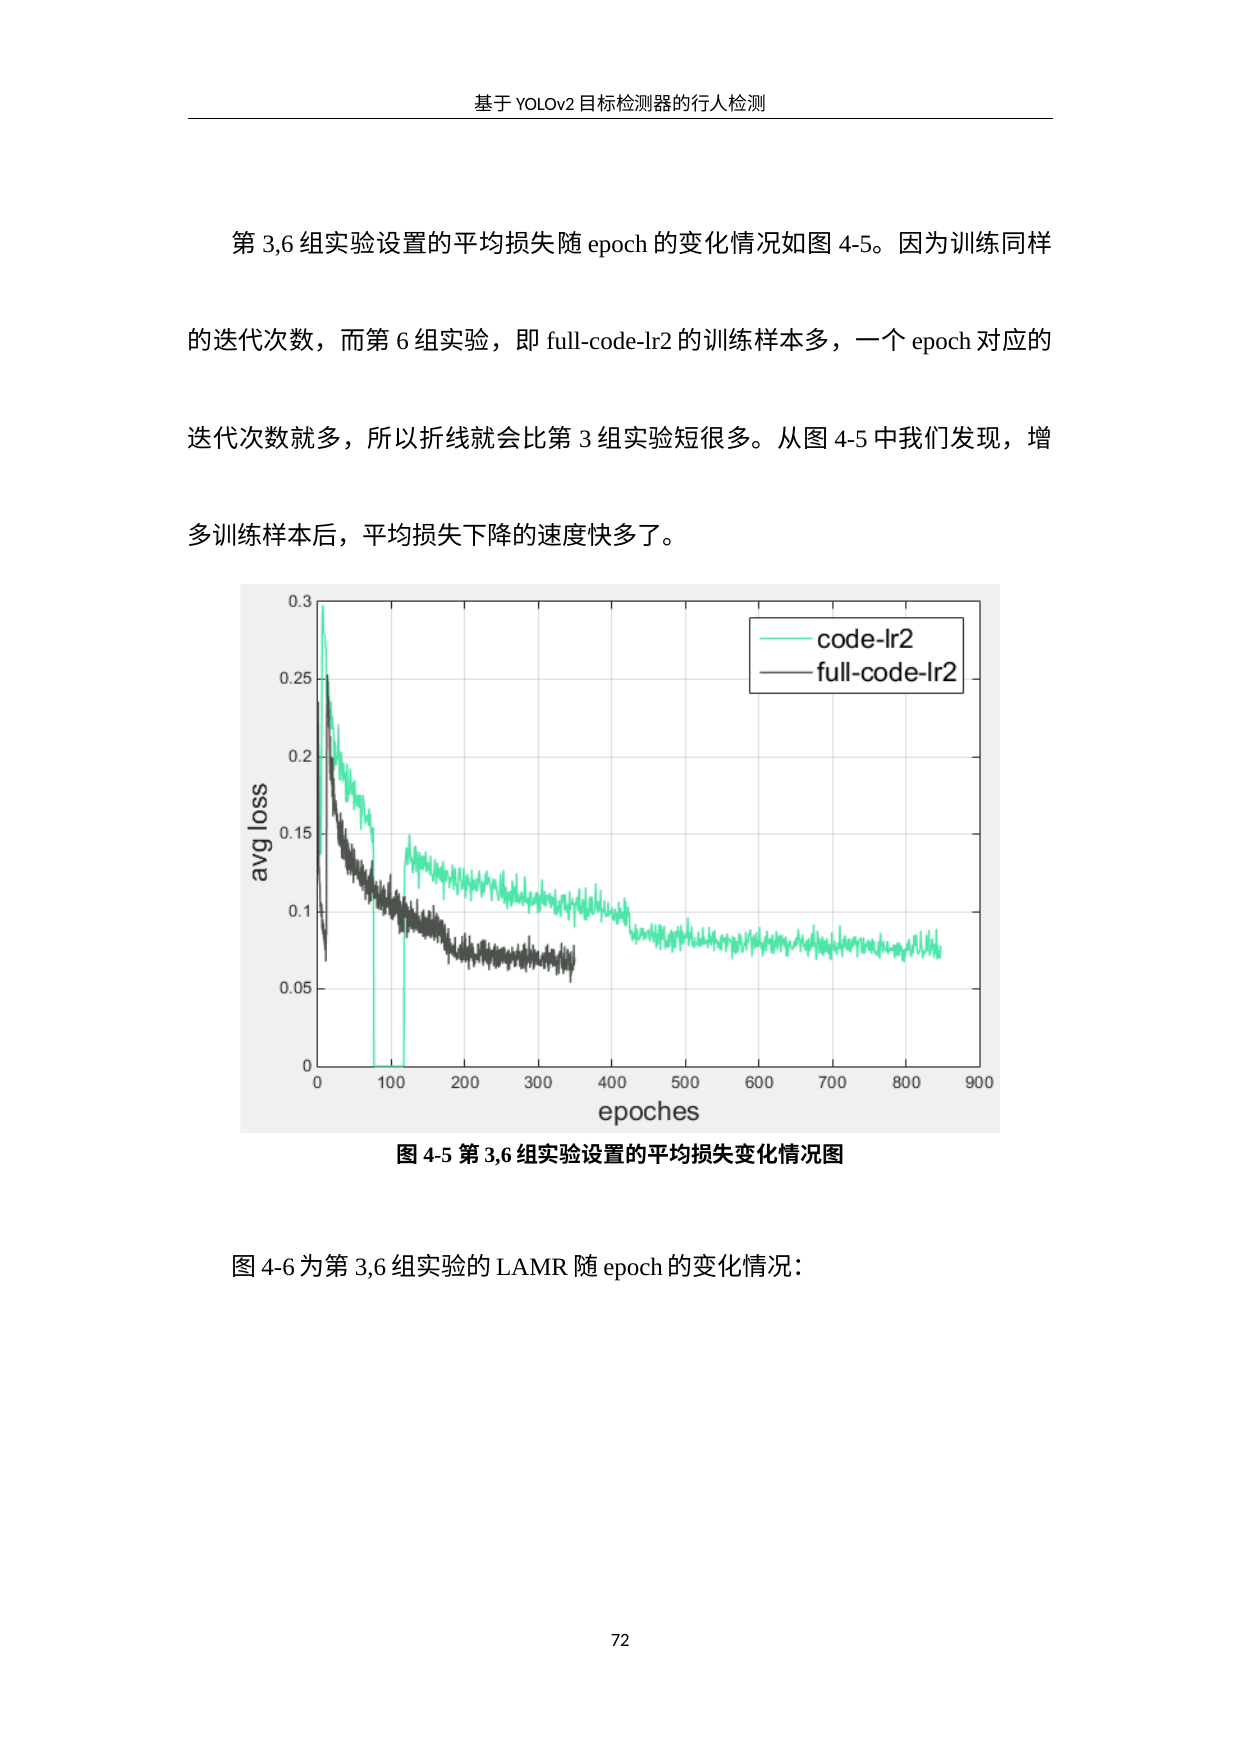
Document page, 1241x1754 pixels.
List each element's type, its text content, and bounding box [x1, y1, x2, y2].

text 第3,6组实验设置的平均损失随epoch的变化情况如图4-5。因为训练同样的迭代次数，而第6组实验，即full-code-lr2的训练样本多，一个epoch对应的迭代次数就多，所以折线就会比第3组实验短很多。从图4-5中我们发现，增多训练样本后，平均损失下降的速度快多了。 [187, 209, 1053, 566]
picture [240, 584, 1000, 1133]
text 图4-6为第3,6组实验的LAMR随epoch的变化情况： [187, 1232, 1053, 1297]
text 图 4-5 第3,6组实验设置的平均损失变化情况图 [187, 1137, 1053, 1169]
